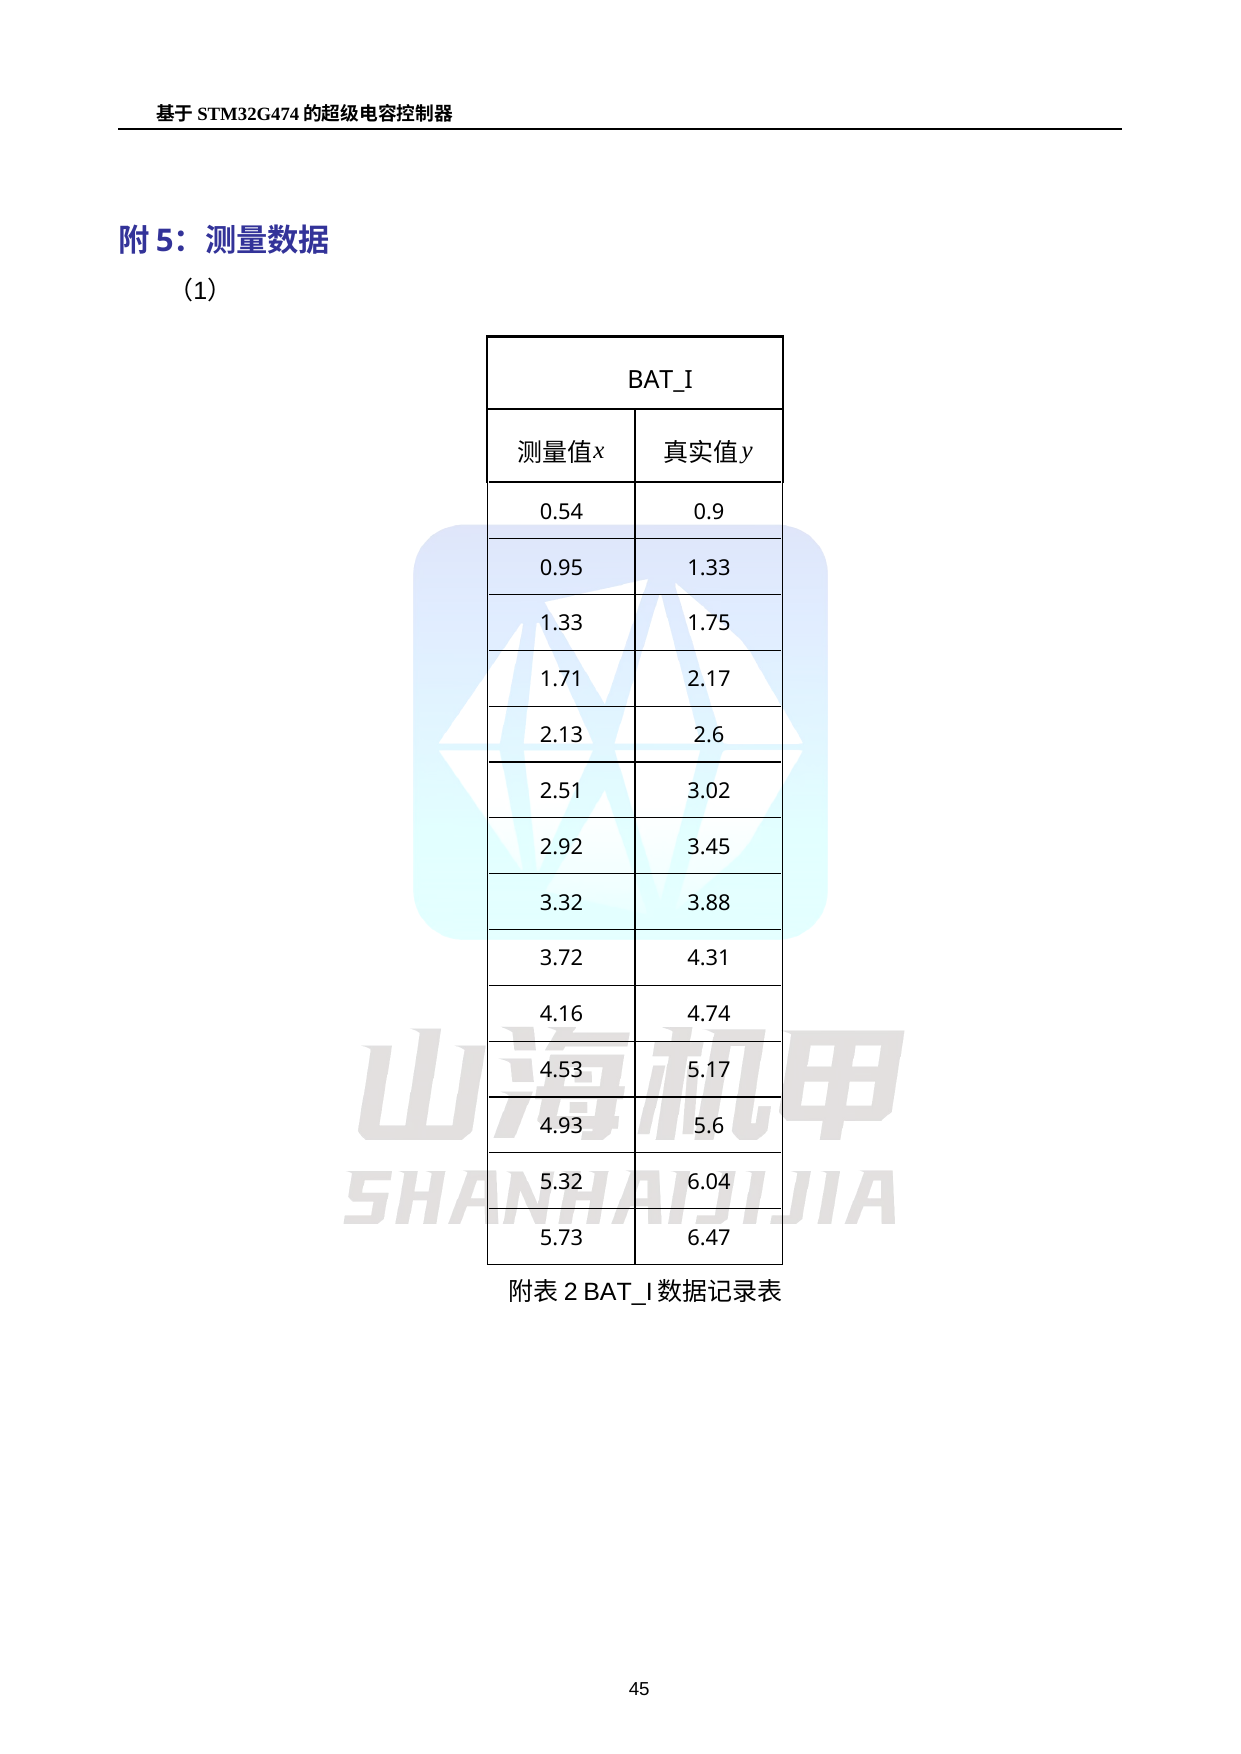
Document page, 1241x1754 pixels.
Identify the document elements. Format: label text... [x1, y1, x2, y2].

text 附表 2 BAT_I数据记录表 [118, 1271, 1122, 1307]
table_header BAT_I [488, 338, 782, 408]
table_cell 2.13 [488, 707, 634, 761]
table_cell 4.74 [636, 985, 782, 1041]
table_cell 1.33 [636, 538, 782, 594]
table_cell 3.02 [636, 761, 782, 817]
table_cell 2.17 [636, 650, 782, 706]
table_cell 3.72 [488, 930, 634, 985]
subtitle 附5：测量数据 [118, 215, 1122, 260]
table_cell 4.31 [636, 929, 782, 985]
table_cell 5.32 [488, 1153, 634, 1208]
table_cell 3.32 [488, 874, 634, 929]
table_cell 5.73 [488, 1209, 634, 1264]
table_cell 2.51 [488, 762, 634, 817]
table_cell 0.54 [488, 482, 634, 538]
table_cell 5.6 [636, 1096, 782, 1152]
table_cell 6.47 [636, 1208, 782, 1264]
table_cell 2.92 [488, 818, 634, 873]
table_cell 4.16 [488, 986, 634, 1041]
table_cell 5.17 [636, 1041, 782, 1096]
table_cell 1.71 [488, 651, 634, 706]
table_cell 1.33 [488, 595, 634, 650]
table_cell 3.88 [636, 873, 782, 929]
table_cell 4.53 [488, 1042, 634, 1096]
table_cell 0.95 [488, 539, 634, 594]
table_cell 0.9 [636, 481, 782, 538]
text （1） [118, 271, 1122, 307]
table_cell 测量值 [488, 410, 634, 481]
table_cell 3.45 [636, 817, 782, 873]
table_cell 真实值 [636, 410, 782, 481]
table_cell 4.93 [488, 1097, 634, 1152]
table_cell 6.04 [636, 1152, 782, 1208]
table_cell 1.75 [636, 594, 782, 650]
table_cell 2.6 [636, 706, 782, 761]
